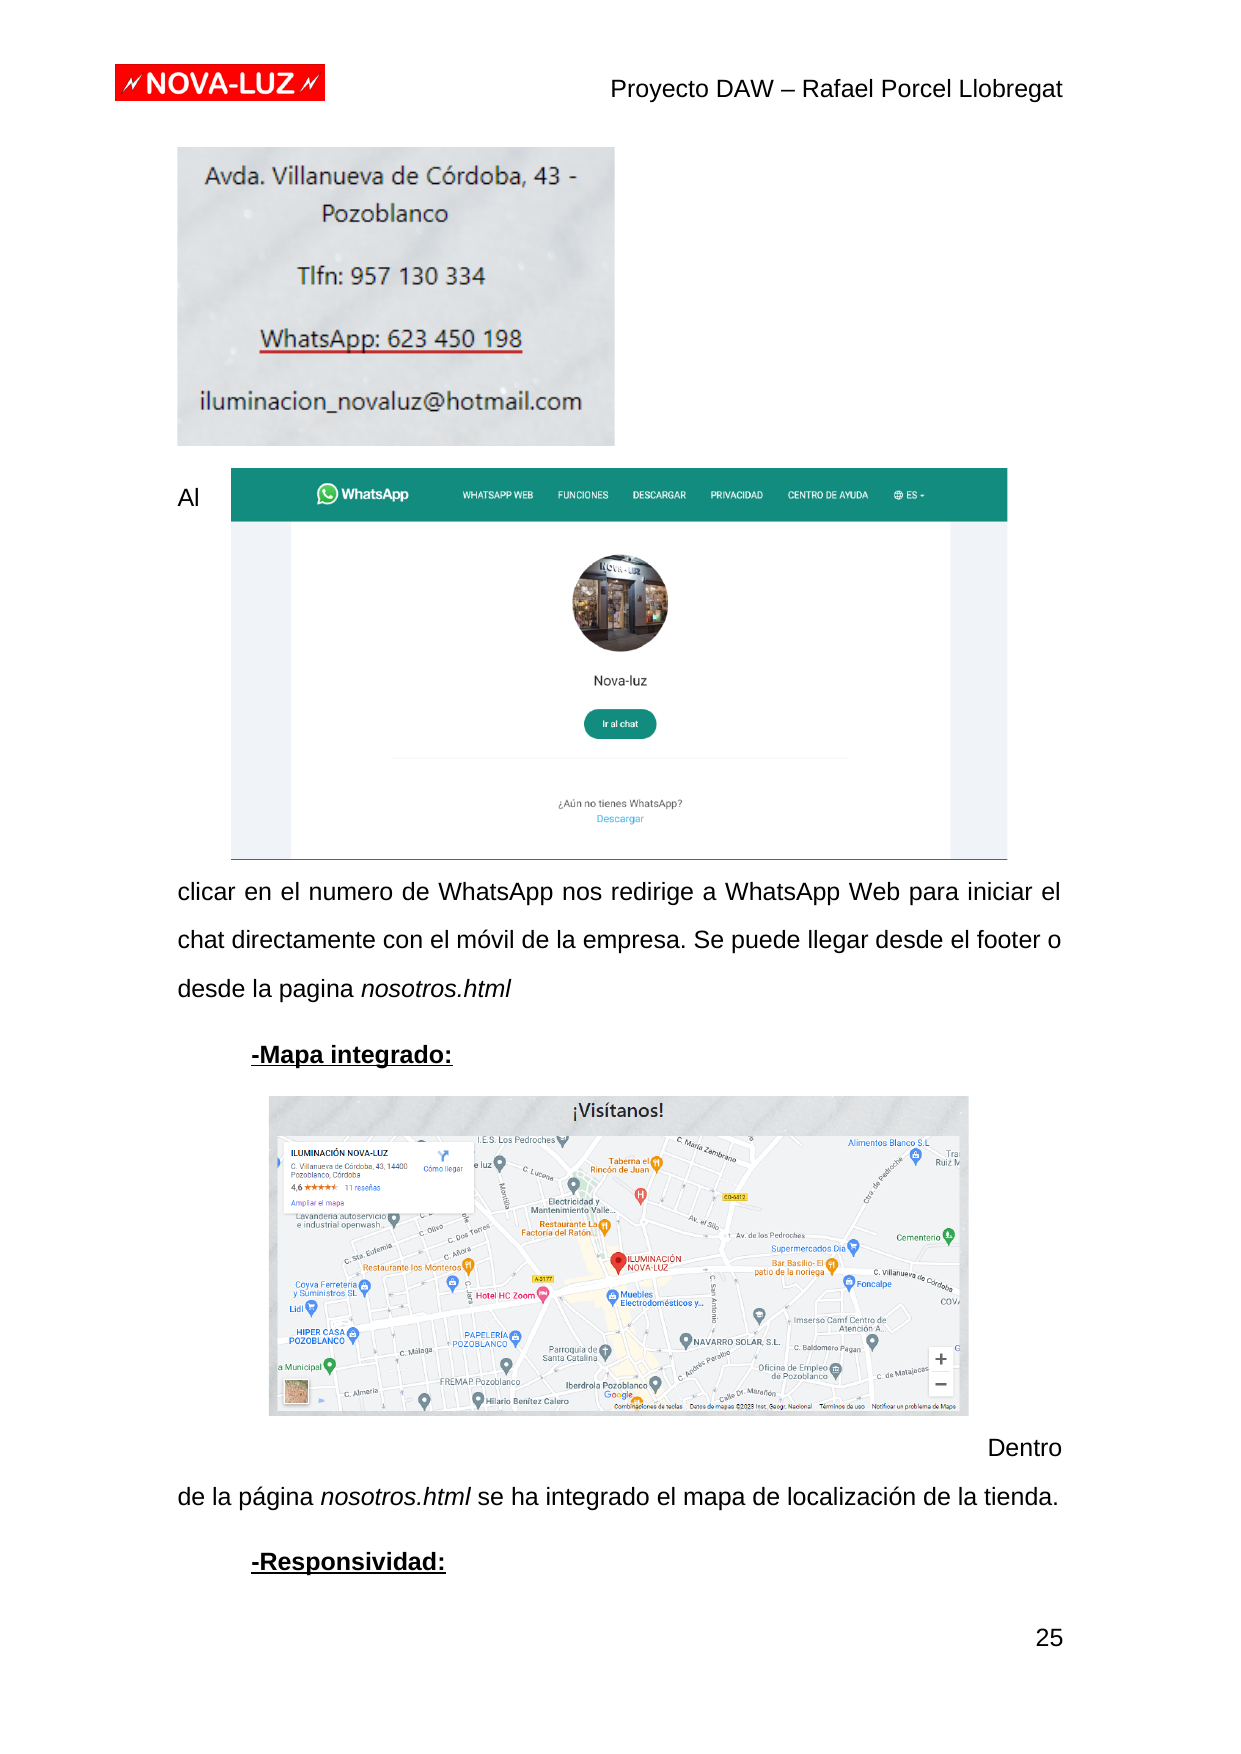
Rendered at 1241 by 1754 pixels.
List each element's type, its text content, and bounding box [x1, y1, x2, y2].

text Toda la web está diseñada de manera “responsive” para que la visualización de los elementos se adapte a diferentes tamaños de pantalla. A continuación, se mostrarán algunas capturas de como se vería en dispositivo móvil. [177, 1268, 1063, 1394]
text Dentro de la página nosotros.html se ha integrado el mapa de localización de la tienda. [177, 1088, 1063, 1166]
text Al clicar en el numero de WhatsApp nos redirige a WhatsApp Web para iniciar el chat directamente con el móvil de la empresa. Se puede llegar desde el footer o desde la pagina nosotros.html [177, 483, 1063, 658]
text -Mapa integrado: [177, 695, 1063, 724]
picture [115, 64, 325, 101]
picture [268, 751, 969, 1070]
picture [177, 147, 615, 446]
text -Responsividad: [177, 1202, 1063, 1231]
